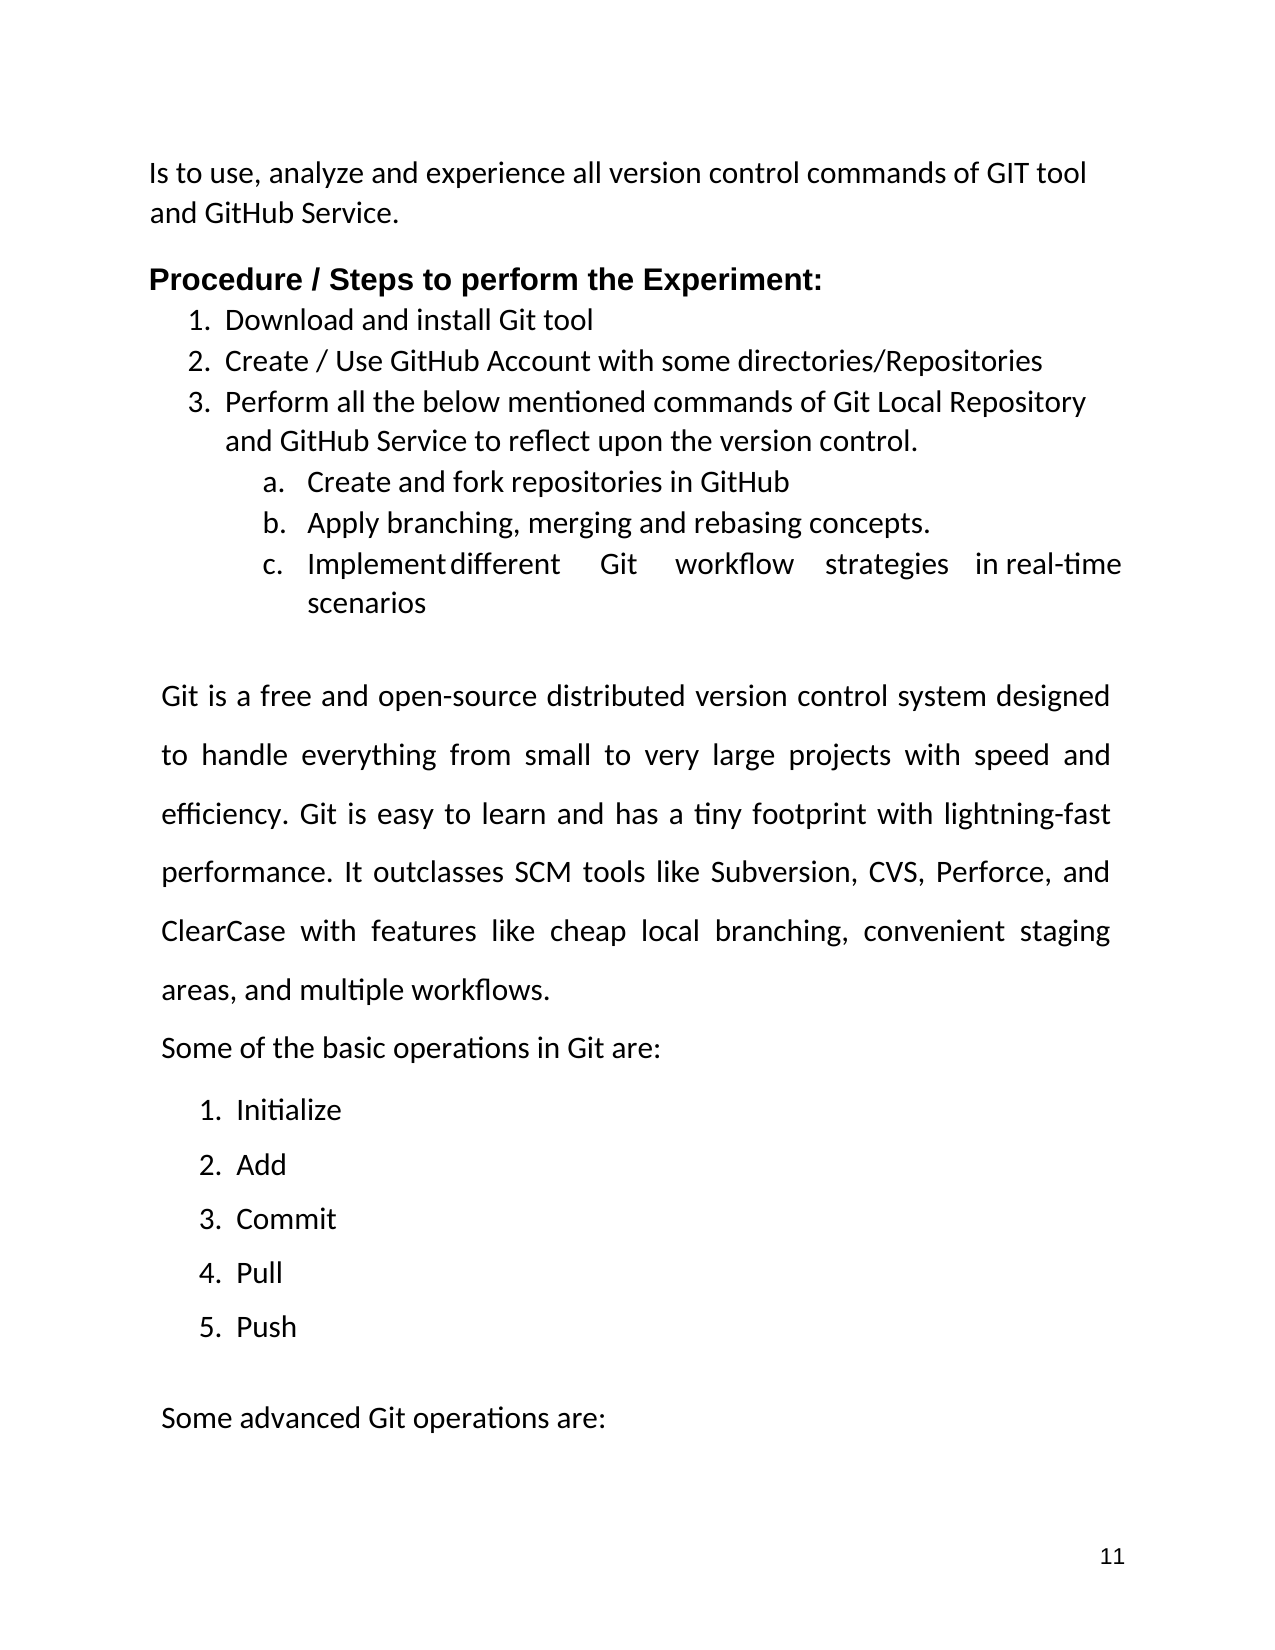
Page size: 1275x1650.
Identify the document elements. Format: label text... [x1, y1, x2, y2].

list Create and fork repositories in GitHub [262, 462, 1125, 501]
text Is to use, analyze and experience all version control commands of GIT tool and GitHub Service. [148, 153, 1125, 231]
list Download and install Git tool [187, 300, 1125, 338]
list Apply branching, merging and rebasing concepts. [262, 503, 1125, 541]
list Add [198, 1145, 1125, 1183]
text Procedure / Steps to perform the Experiment: [148, 261, 1125, 297]
text Git is a free and open-source distributed version control system designed to handle everything from small to very large projects with speed and efficiency. Git is easy to learn and has a tiny footprint with lightning-fast performance. It outclasses SCM tools like Subversion, CVS, Perforce, and ClearCase with features like cheap local branching, convenient staging areas, and multiple workflows. [161, 676, 1112, 1008]
list Create / Use GitHub Account with some directories/Repositories [187, 341, 1125, 379]
list Implement different Git workflow strategies in real-time scenarios [262, 544, 1125, 622]
text Some advanced Git operations are: [161, 1398, 1125, 1436]
list Initialize [198, 1090, 1125, 1128]
list Commit [198, 1199, 1125, 1237]
list Pull [198, 1253, 1125, 1292]
list Push [198, 1308, 1125, 1346]
text Some of the basic operations in Git are: [161, 1028, 1125, 1066]
list Perform all the below mentioned commands of Git Local Repository and GitHub Service to reflect upon the version control. [187, 382, 1125, 460]
